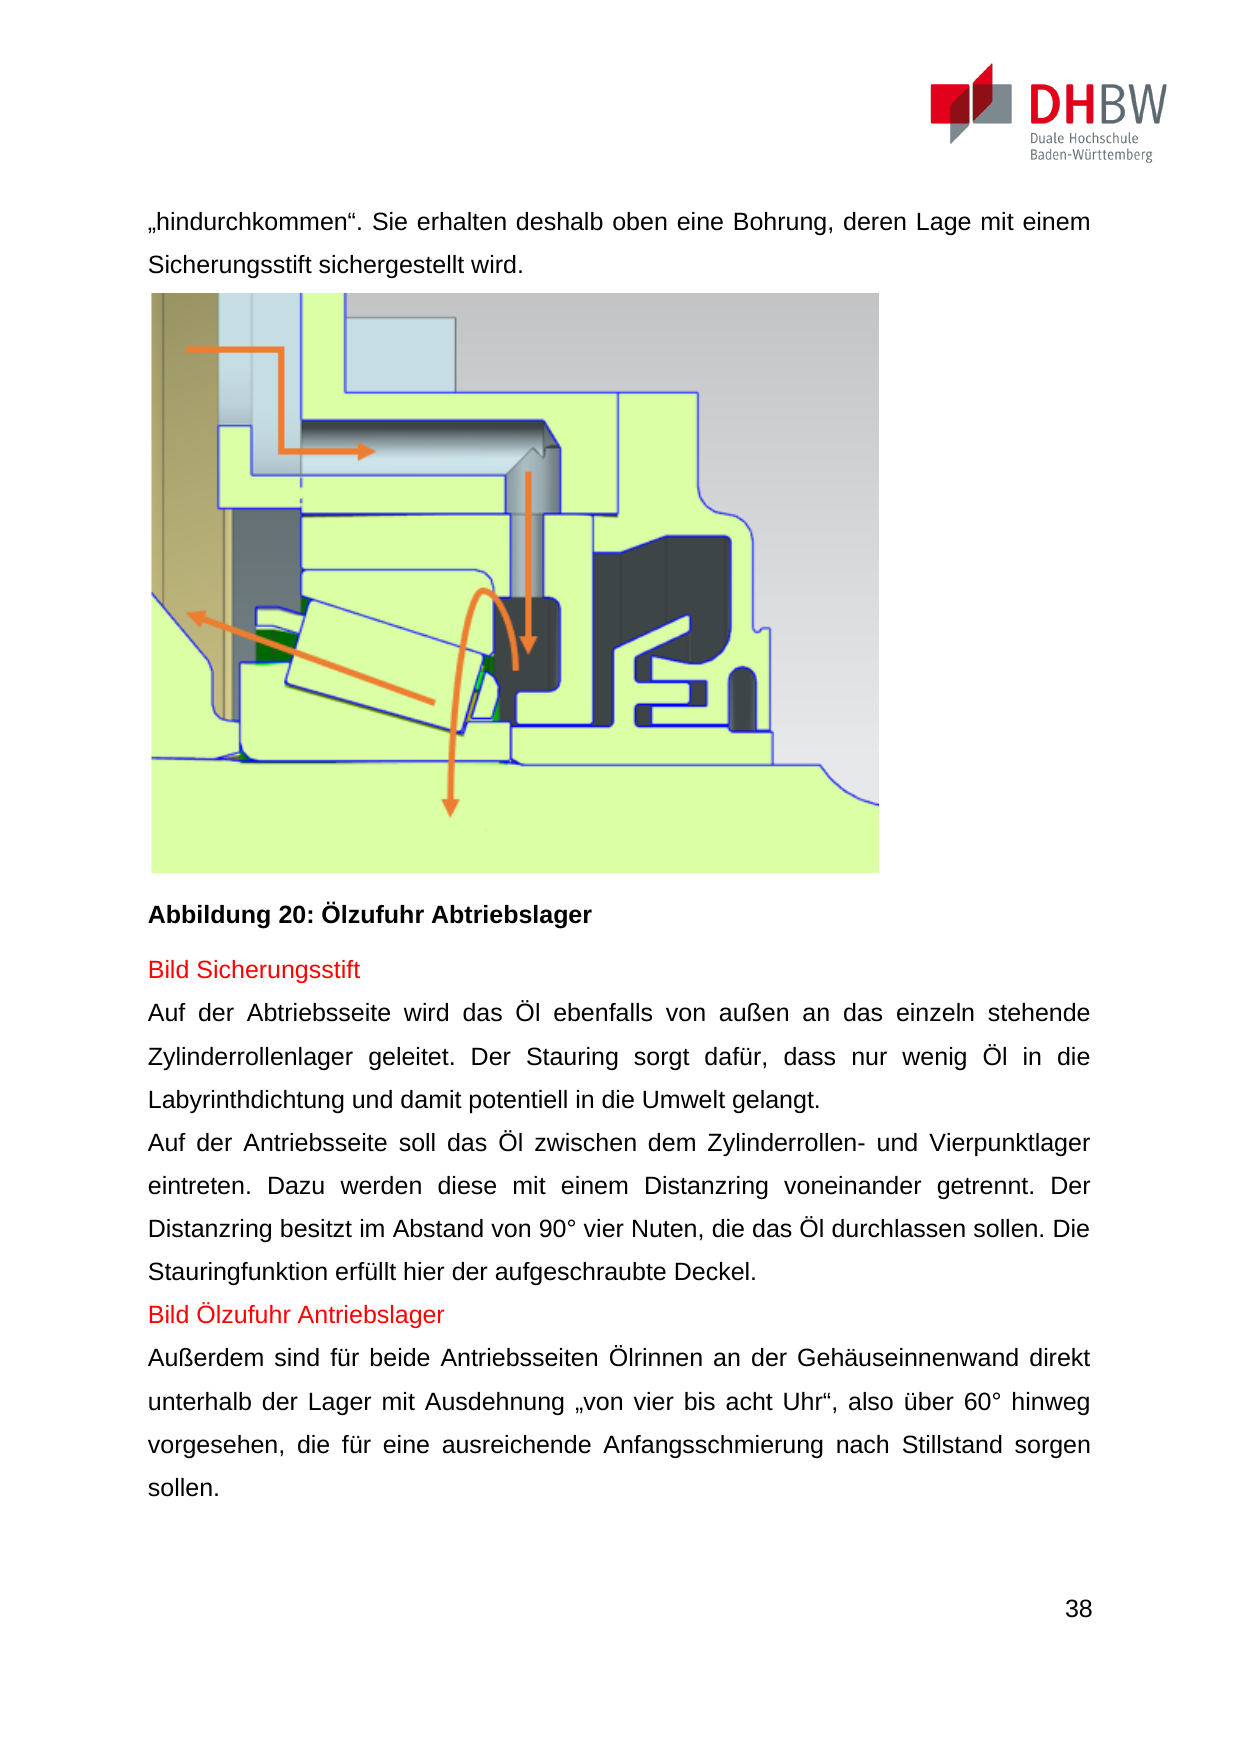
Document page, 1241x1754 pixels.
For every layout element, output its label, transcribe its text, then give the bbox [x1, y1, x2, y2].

text Außerdem sind für beide Antriebsseiten Ölrinnen an der Gehäuseinnenwand direkt unterhalb der Lager mit Ausdehnung „von vier bis acht Uhr“, also über 60° hinweg vorgesehen, die für eine ausreichende Anfangsschmierung nach Stillstand sorgen sollen. [148, 1343, 1092, 1501]
text Abbildung 20: Ölzufuhr Abtriebslager [148, 899, 1092, 928]
text Bild Ölzufuhr Antriebslager [148, 1300, 1092, 1329]
text Auf der Antriebsseite soll das Öl zwischen dem Zylinderrollen- und Vierpunktlager eintreten. Dazu werden diese mit einem Distanzring voneinander getrennt. Der Distanzring besitzt im Abstand von 90° vier Nuten, die das Öl durchlassen sollen. Die Stauringfunktion erfüllt hier der aufgeschraubte Deckel. [148, 1128, 1092, 1286]
text Auf der Abtriebsseite wird das Öl ebenfalls von außen an das einzeln stehende Zylinderrollenlager geleitet. Der Stauring sorgt dafür, dass nur wenig Öl in die Labyrinthdichtung und damit potentiell in die Umwelt gelangt. [148, 998, 1092, 1113]
text Bild Sicherungsstift [148, 955, 1092, 984]
picture [930, 63, 1167, 163]
picture [147, 293, 879, 873]
